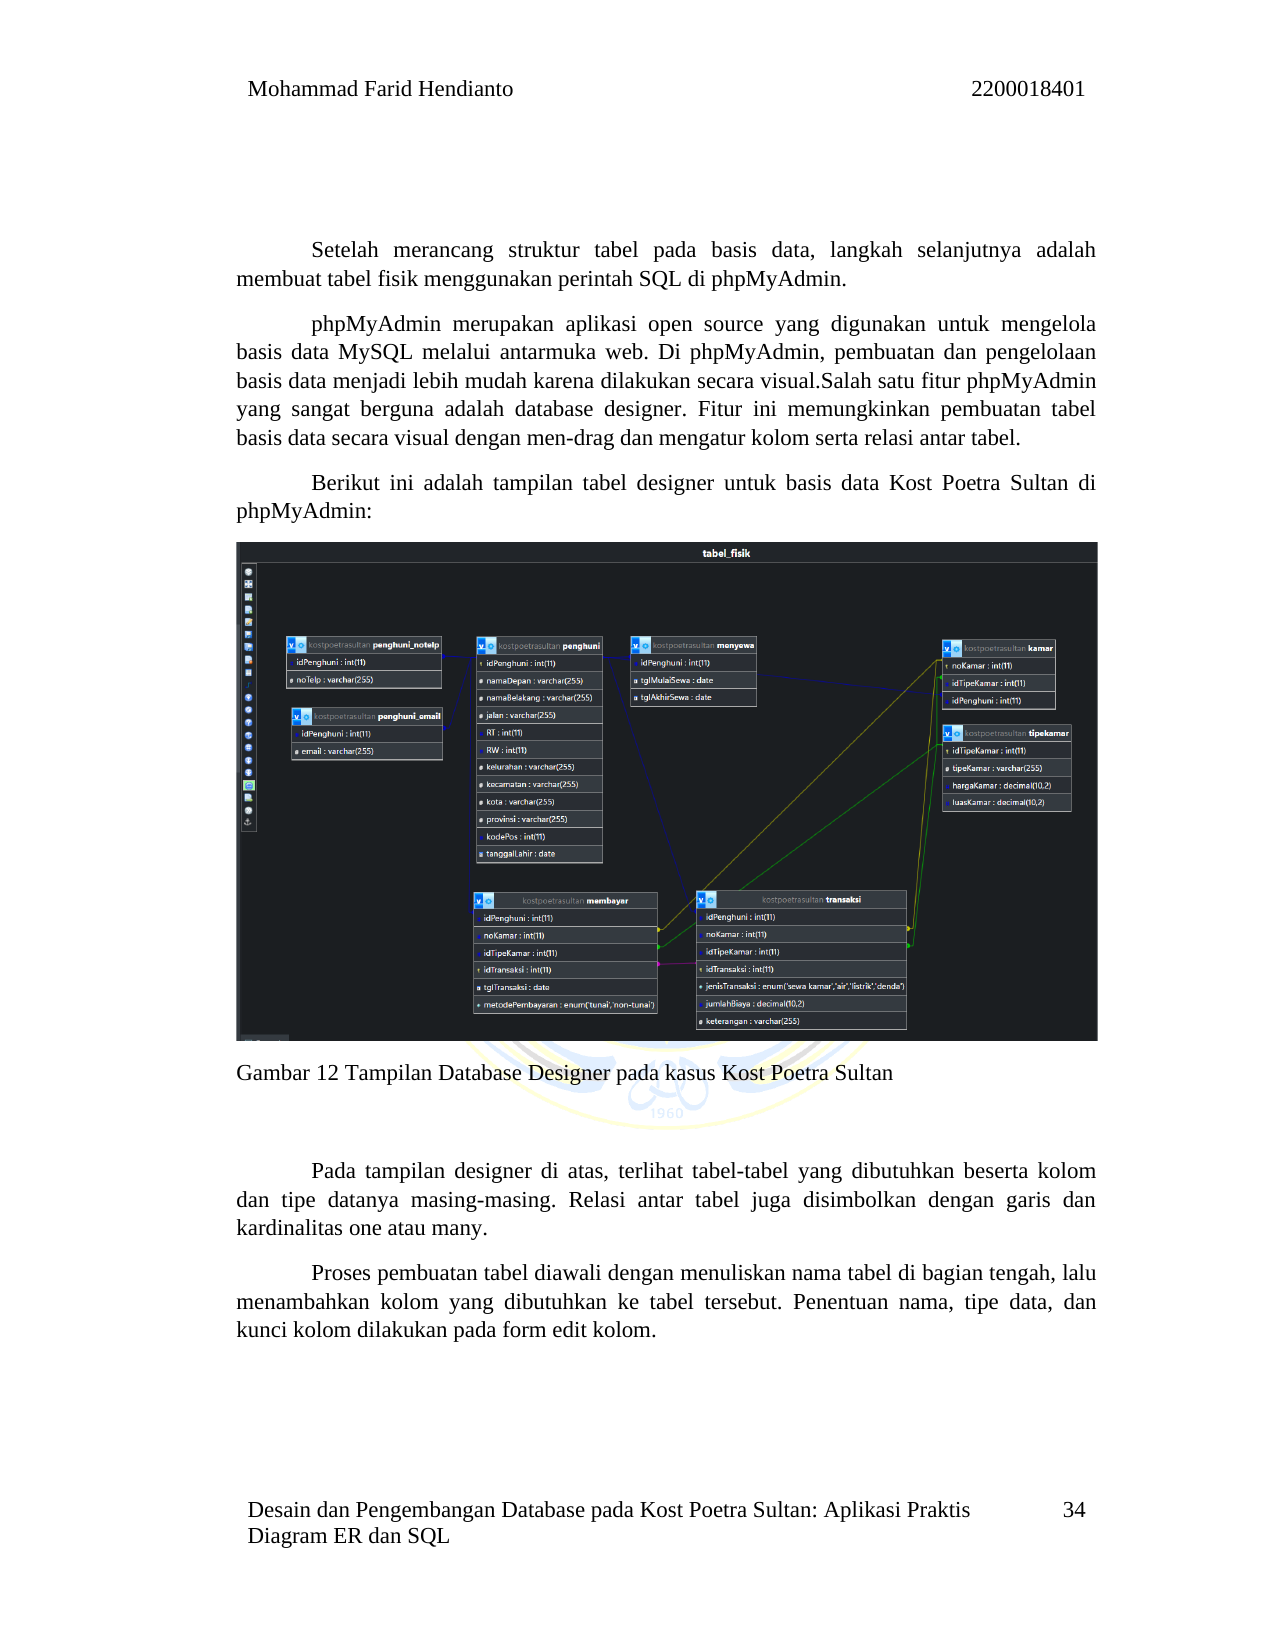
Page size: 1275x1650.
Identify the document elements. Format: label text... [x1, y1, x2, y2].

picture [236, 542, 1098, 1041]
text Setelah merancang struktur tabel pada basis data, langkah selanjutnya adalah membuat tabel fisik menggunakan perintah SQL di phpMyAdmin. [236, 236, 1098, 291]
text phpMyAdmin merupakan aplikasi open source yang digunakan untuk mengelola basis data MySQL melalui antarmuka web. Di phpMyAdmin, pembuatan dan pengelolaan basis data menjadi lebih mudah karena dilakukan secara visual.Salah satu fitur phpMyAdmin yang sangat berguna adalah database designer. Fitur ini memungkinkan pembuatan tabel basis data secara visual dengan men-drag dan mengatur kolom serta relasi antar tabel. [236, 310, 1098, 450]
text Pada tampilan designer di atas, terlihat tabel-tabel yang dibutuhkan beserta kolom dan tipe datanya masing-masing. Relasi antar tabel juga disimbolkan dengan garis dan kardinalitas one atau many. [236, 1157, 1098, 1241]
text Berikut ini adalah tampilan tabel designer untuk basis data Kost Poetra Sultan di phpMyAdmin: [236, 469, 1098, 523]
text Gambar 12 Tampilan Database Designer pada kasus Kost Poetra Sultan [236, 1059, 1098, 1086]
text Proses pembuatan tabel diawali dengan menuliskan nama tabel di bagian tengah, lalu menambahkan kolom yang dibutuhkan ke tabel tersebut. Penentuan nama, tipe data, dan kunci kolom dilakukan pada form edit kolom. [236, 1259, 1098, 1342]
